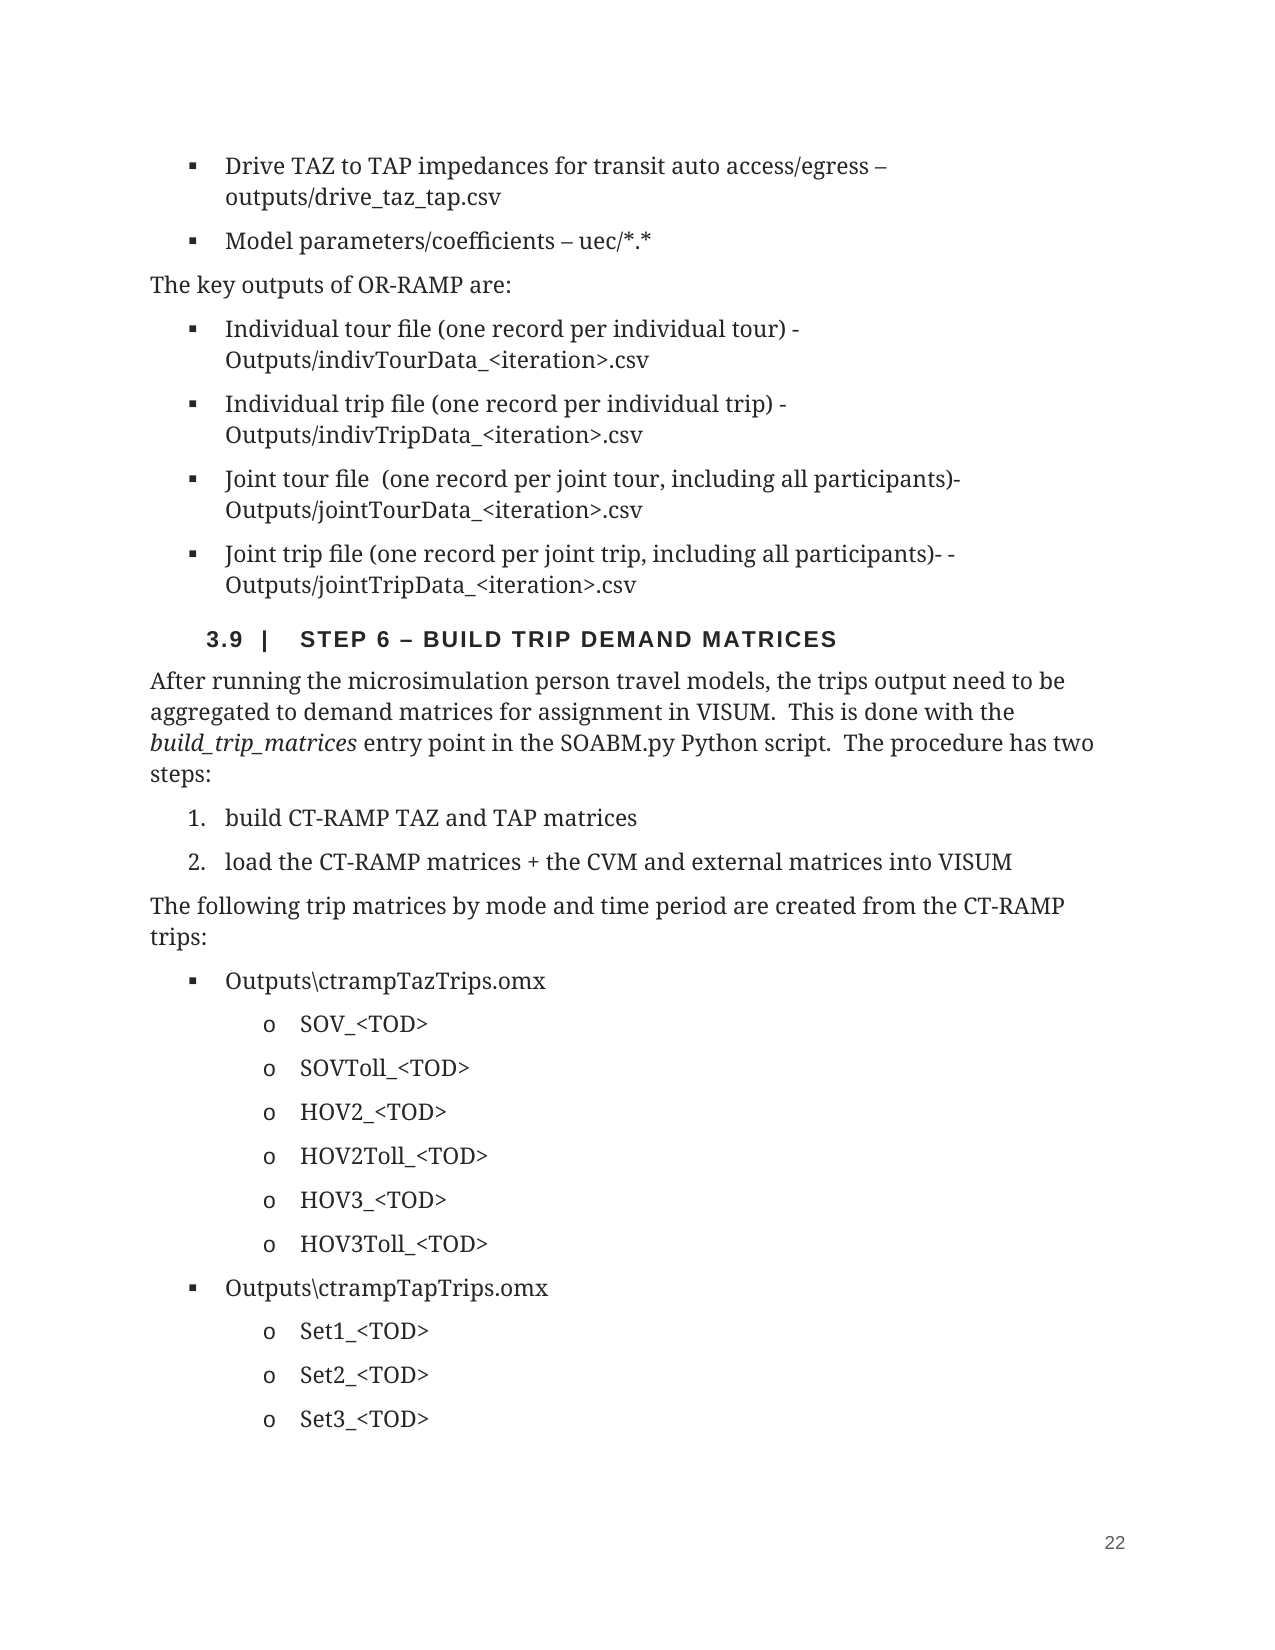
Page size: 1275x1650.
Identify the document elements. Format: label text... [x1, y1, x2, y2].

list load the CT-RAMP matrices + the CVM and external matrices into VISUM [187, 846, 1125, 877]
list Outputs\ctrampTazTrips.omx [187, 964, 1125, 996]
list Individual tour file (one record per individual tour) - Outputs/indivTourData_<iteration>.csv [187, 312, 1125, 375]
list SOV_<TOD> [262, 1008, 1125, 1040]
text The following trip matrices by mode and time period are created from the CT-RAMP trips: [150, 889, 1125, 952]
list build CT-RAMP TAZ and TAP matrices [187, 802, 1125, 833]
list Set3_<TOD> [262, 1403, 1125, 1434]
subtitle STEP 6 – Build Trip Demand Matrices [206, 621, 1125, 652]
list SOVToll_<TOD> [262, 1052, 1125, 1083]
text The key outputs of OR-RAMP are: [150, 269, 1125, 300]
list HOV2_<TOD> [262, 1096, 1125, 1127]
list HOV3Toll_<TOD> [262, 1228, 1125, 1259]
list Outputs\ctrampTapTrips.omx [187, 1271, 1125, 1303]
list Individual trip file (one record per individual trip) - Outputs/indivTripData_<iteration>.csv [187, 387, 1125, 450]
list Drive TAZ to TAP impedances for transit auto access/egress – outputs/drive_taz_tap.csv [187, 150, 1125, 212]
list HOV2Toll_<TOD> [262, 1140, 1125, 1171]
list Model parameters/coefficients – uec/*.* [187, 225, 1125, 256]
text After running the microsimulation person travel models, the trips output need to be aggregated to demand matrices for assignment in VISUM. This is done with the build_trip_matrices entry point in the SOABM.py Python script. The procedure has two steps: [150, 664, 1125, 789]
list HOV3_<TOD> [262, 1184, 1125, 1215]
list Set1_<TOD> [262, 1315, 1125, 1347]
list Joint trip file (one record per joint trip, including all participants)- - Outputs/jointTripData_<iteration>.csv [187, 537, 1125, 600]
list Set2_<TOD> [262, 1359, 1125, 1390]
list Joint tour file (one record per joint tour, including all participants)- Outputs/jointTourData_<iteration>.csv [187, 462, 1125, 525]
